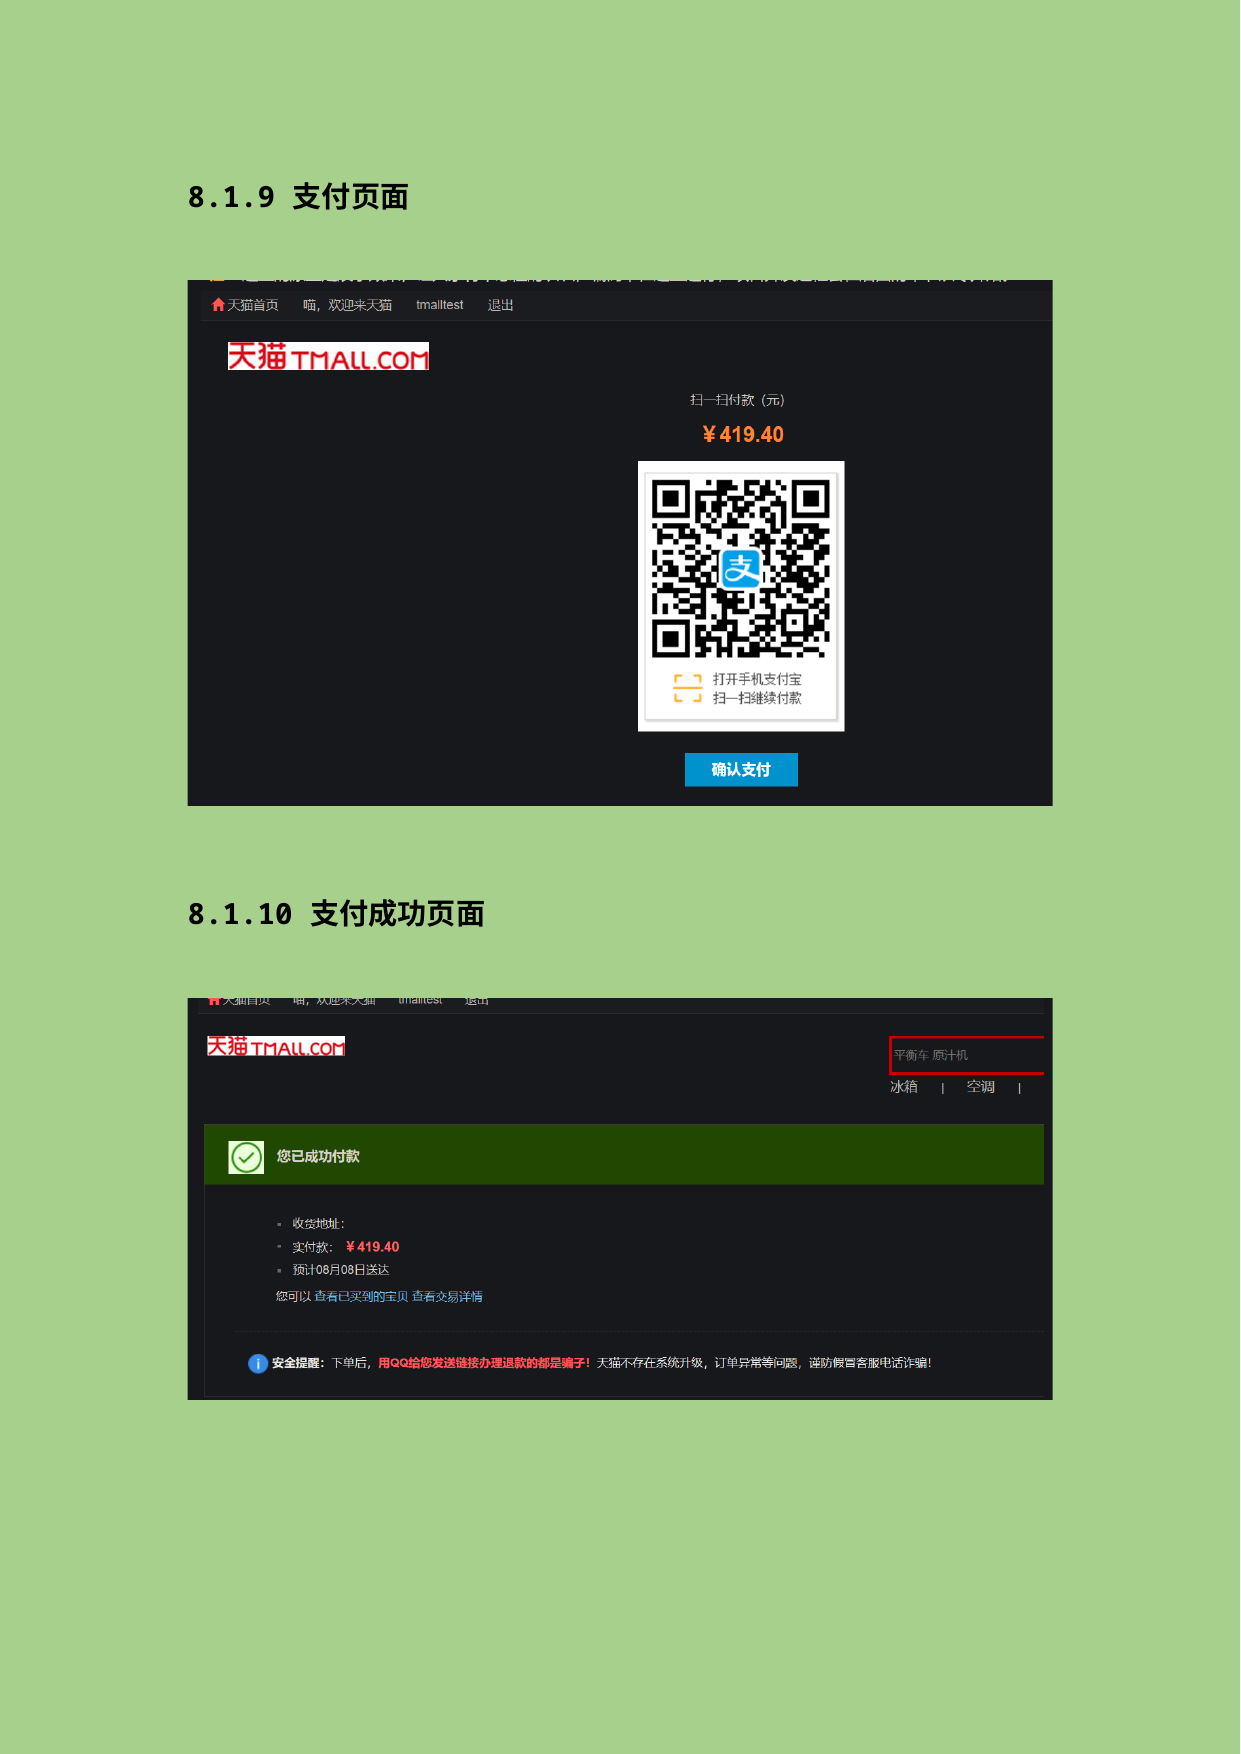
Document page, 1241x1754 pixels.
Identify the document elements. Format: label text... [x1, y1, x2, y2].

subtitle 8.1.10 支付成功页面 [187, 879, 1053, 944]
picture [187, 280, 1053, 806]
subtitle 8.1.9 支付页面 [187, 162, 1053, 227]
picture [187, 998, 1053, 1400]
